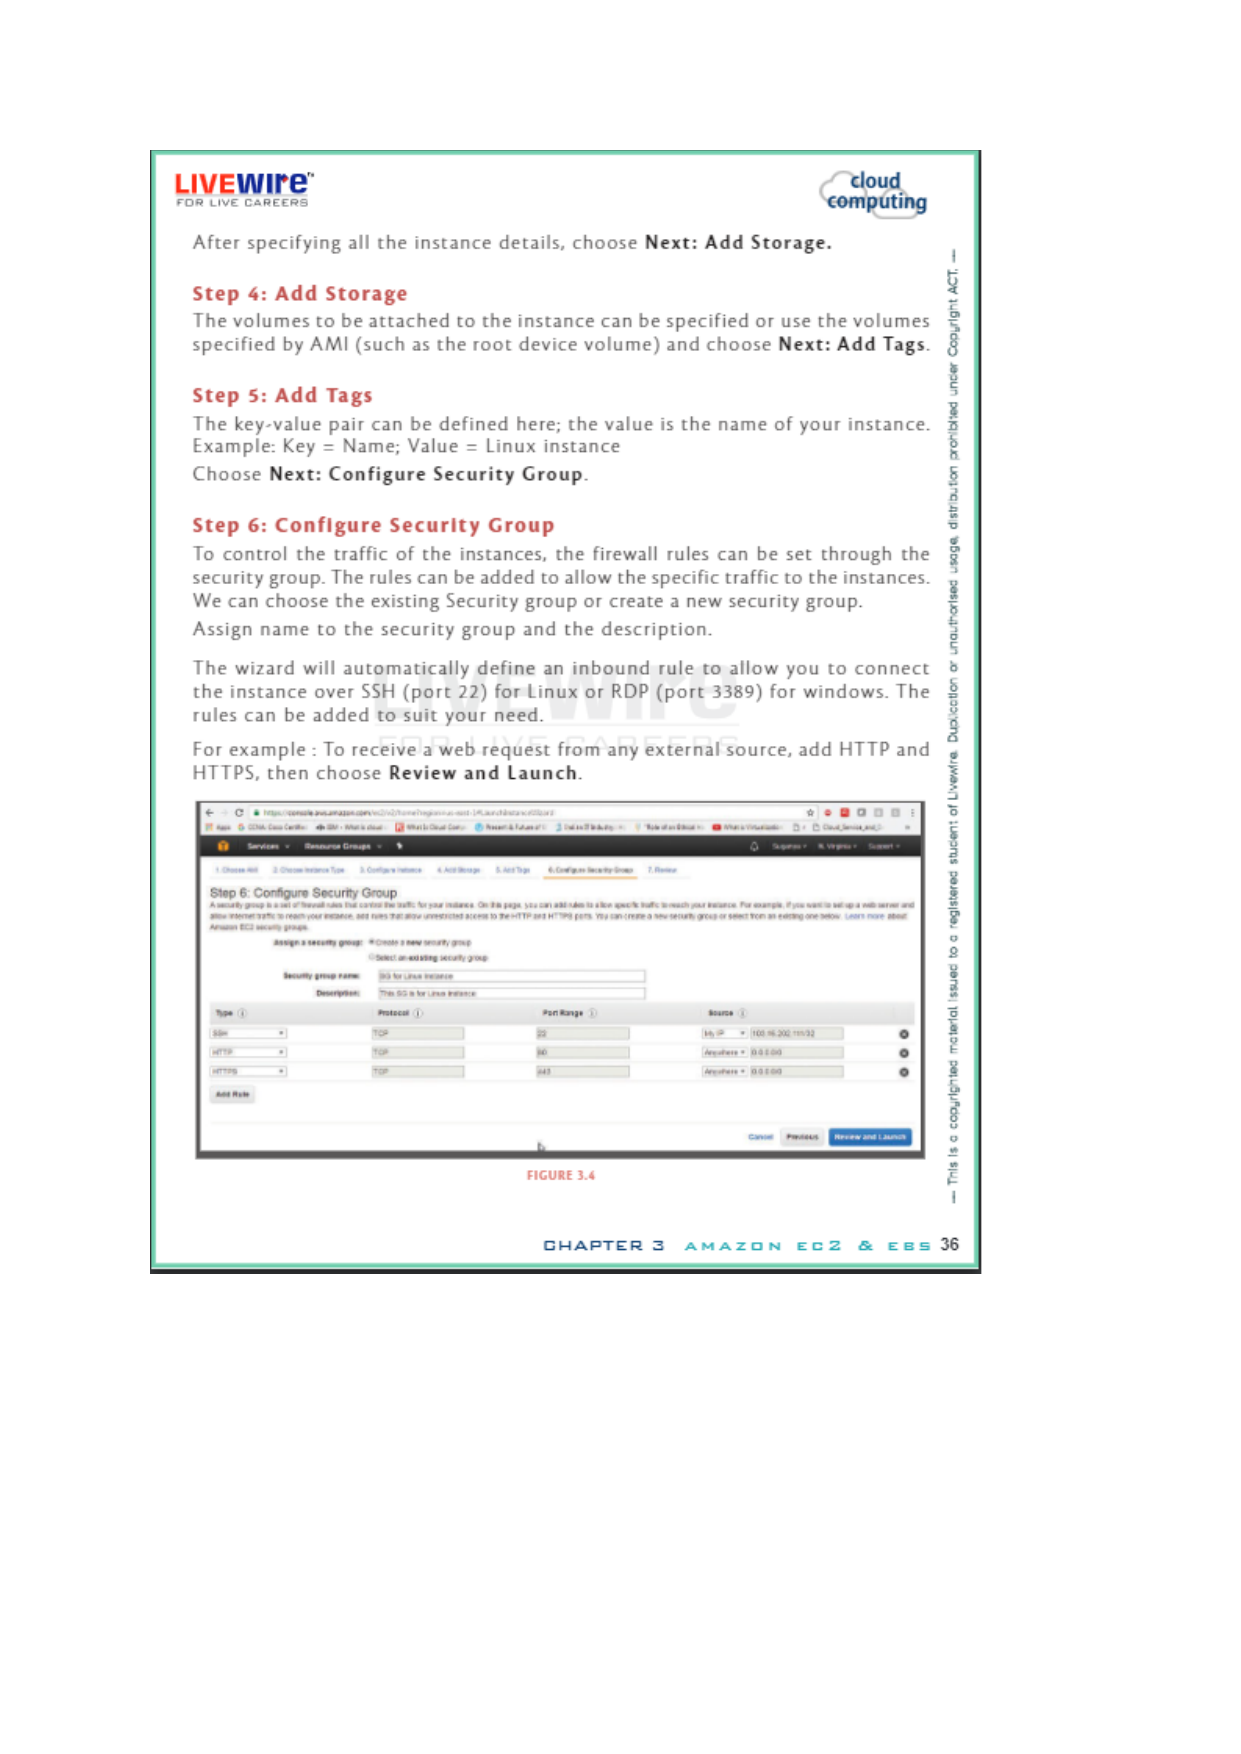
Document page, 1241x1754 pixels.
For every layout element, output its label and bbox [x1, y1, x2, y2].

picture [150, 150, 982, 1274]
